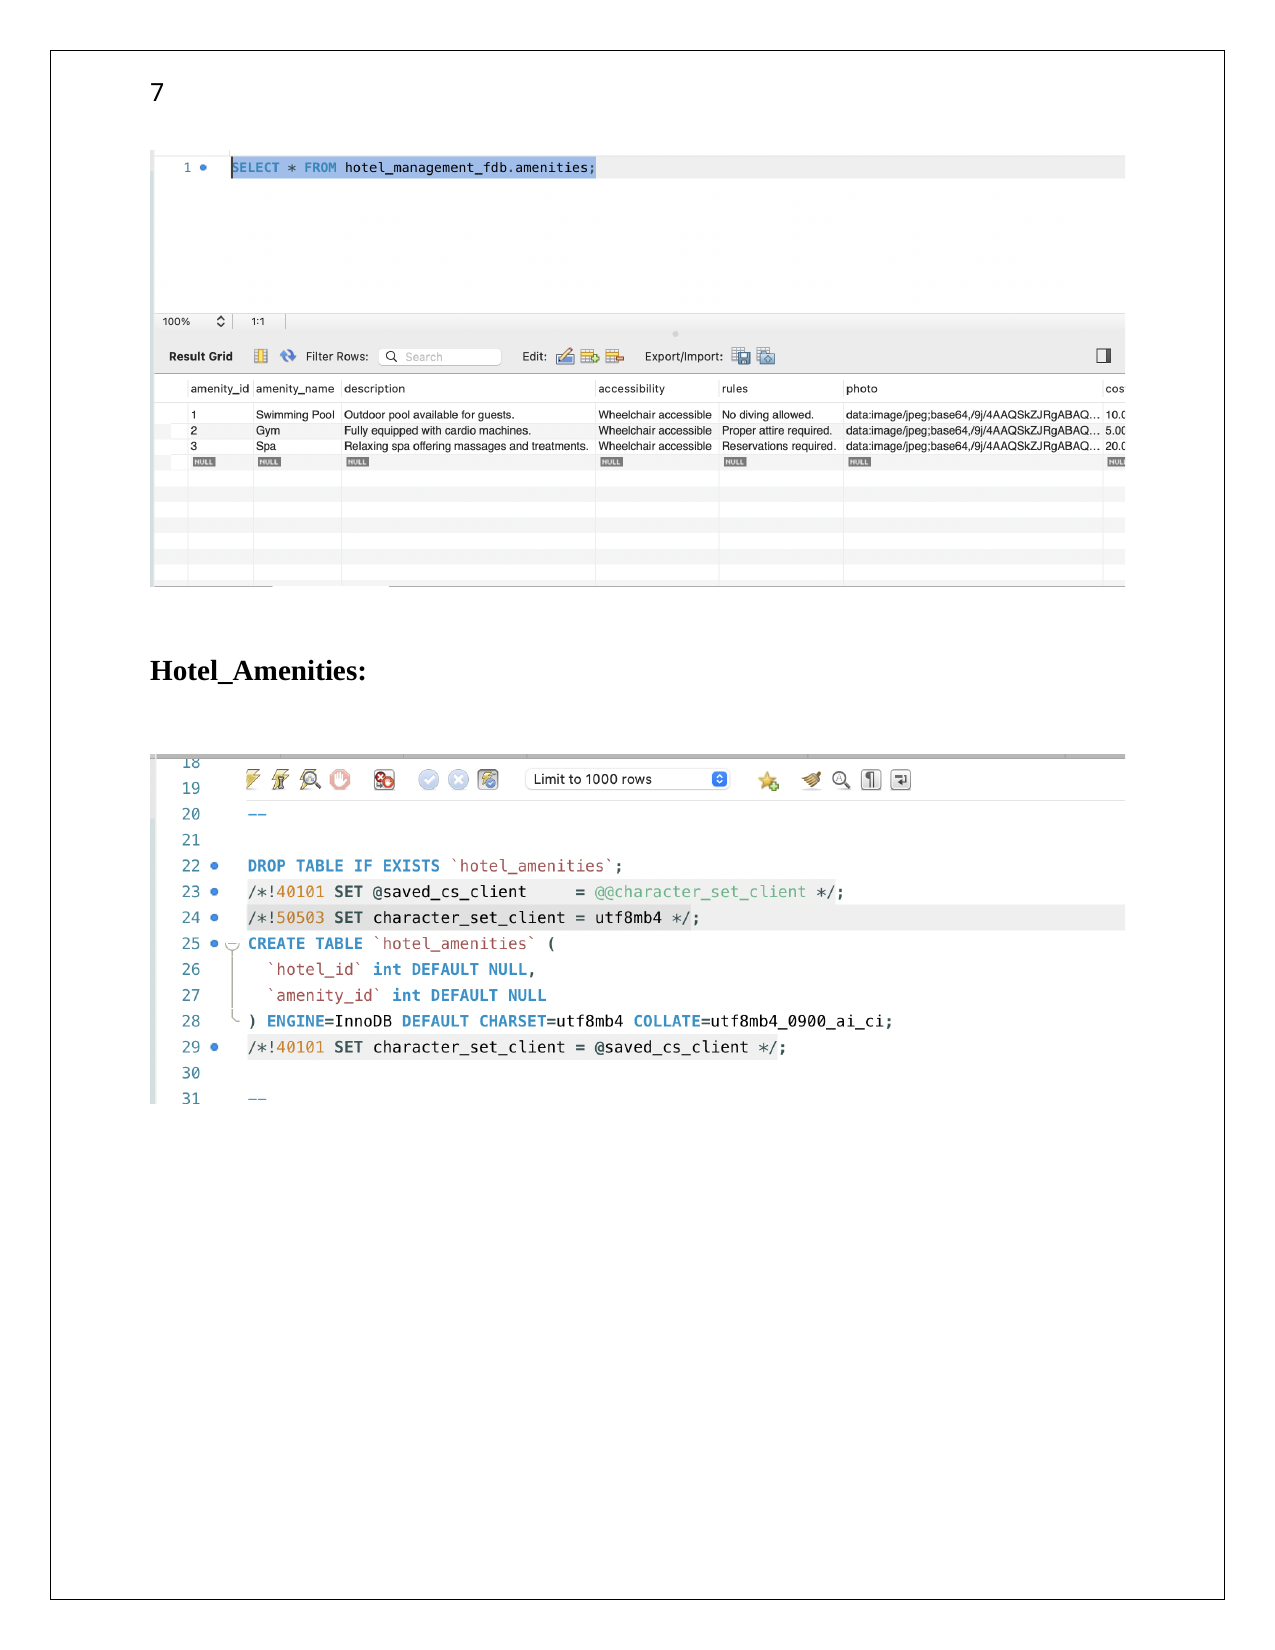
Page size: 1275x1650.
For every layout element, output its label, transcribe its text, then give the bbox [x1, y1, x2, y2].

picture [150, 754, 1125, 1104]
text Hotel_Amenities: [150, 653, 1125, 687]
picture [150, 150, 1125, 587]
